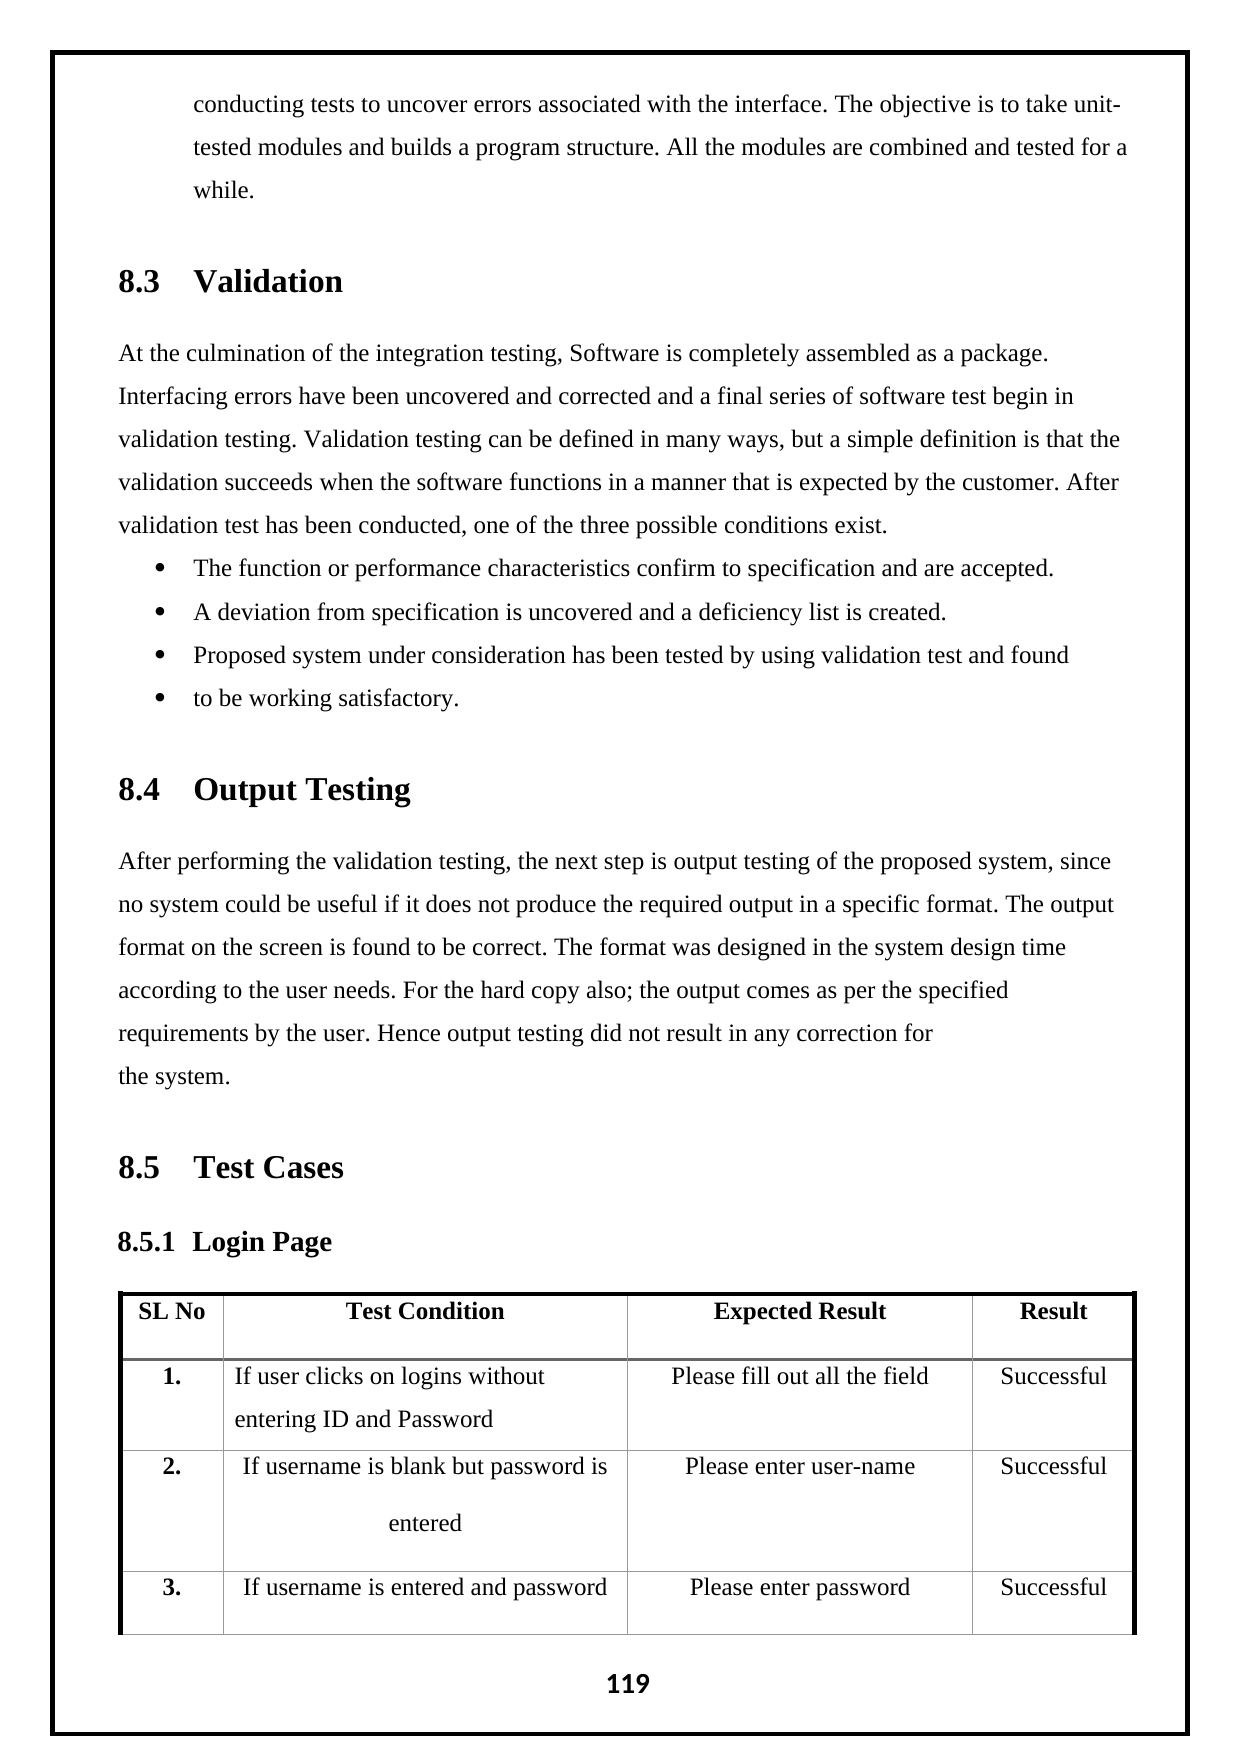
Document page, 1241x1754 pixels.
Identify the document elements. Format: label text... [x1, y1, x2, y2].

list Login Page [117, 1224, 1137, 1258]
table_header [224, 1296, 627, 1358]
list The function or performance characteristics confirm to specification and are accepted. [156, 553, 1137, 582]
list Output Testing [118, 769, 1137, 807]
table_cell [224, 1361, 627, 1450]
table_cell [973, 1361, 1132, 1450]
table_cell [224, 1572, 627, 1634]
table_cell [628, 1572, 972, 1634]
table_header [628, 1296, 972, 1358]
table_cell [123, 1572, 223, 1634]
list A deviation from specification is uncovered and a deficiency list is created. [156, 597, 1137, 625]
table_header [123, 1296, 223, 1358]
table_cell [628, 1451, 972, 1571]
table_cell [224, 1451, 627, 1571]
text After performing the validation testing, the next step is output testing of the proposed system, since no system could be useful if it does not produce the required output in a specific format. The output format on the screen is found to be correct. The format was designed in the system design time according to the user needs. For the hard copy also; the output comes as per the specified requirements by the user. Hence output testing did not result in any correction for [118, 846, 1137, 1047]
text At the culmination of the integration testing, Software is completely assembled as a package. Interfacing errors have been uncovered and corrected and a final series of software test begin in validation testing. Validation testing can be defined in many ways, but a simple definition is that the validation succeeds when the software functions in a manner that is expected by the customer. After validation test has been conducted, one of the three possible conditions exist. [118, 338, 1137, 539]
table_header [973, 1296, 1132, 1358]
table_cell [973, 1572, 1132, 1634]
text the system. [118, 1061, 1137, 1090]
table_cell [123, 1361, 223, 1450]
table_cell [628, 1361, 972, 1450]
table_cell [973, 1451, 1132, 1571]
list Test Cases [118, 1148, 1137, 1186]
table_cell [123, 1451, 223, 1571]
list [193, 89, 1137, 204]
list to be working satisfactory. [156, 683, 1137, 712]
list Validation [118, 261, 1137, 299]
list Proposed system under consideration has been tested by using validation test and found [156, 640, 1137, 668]
